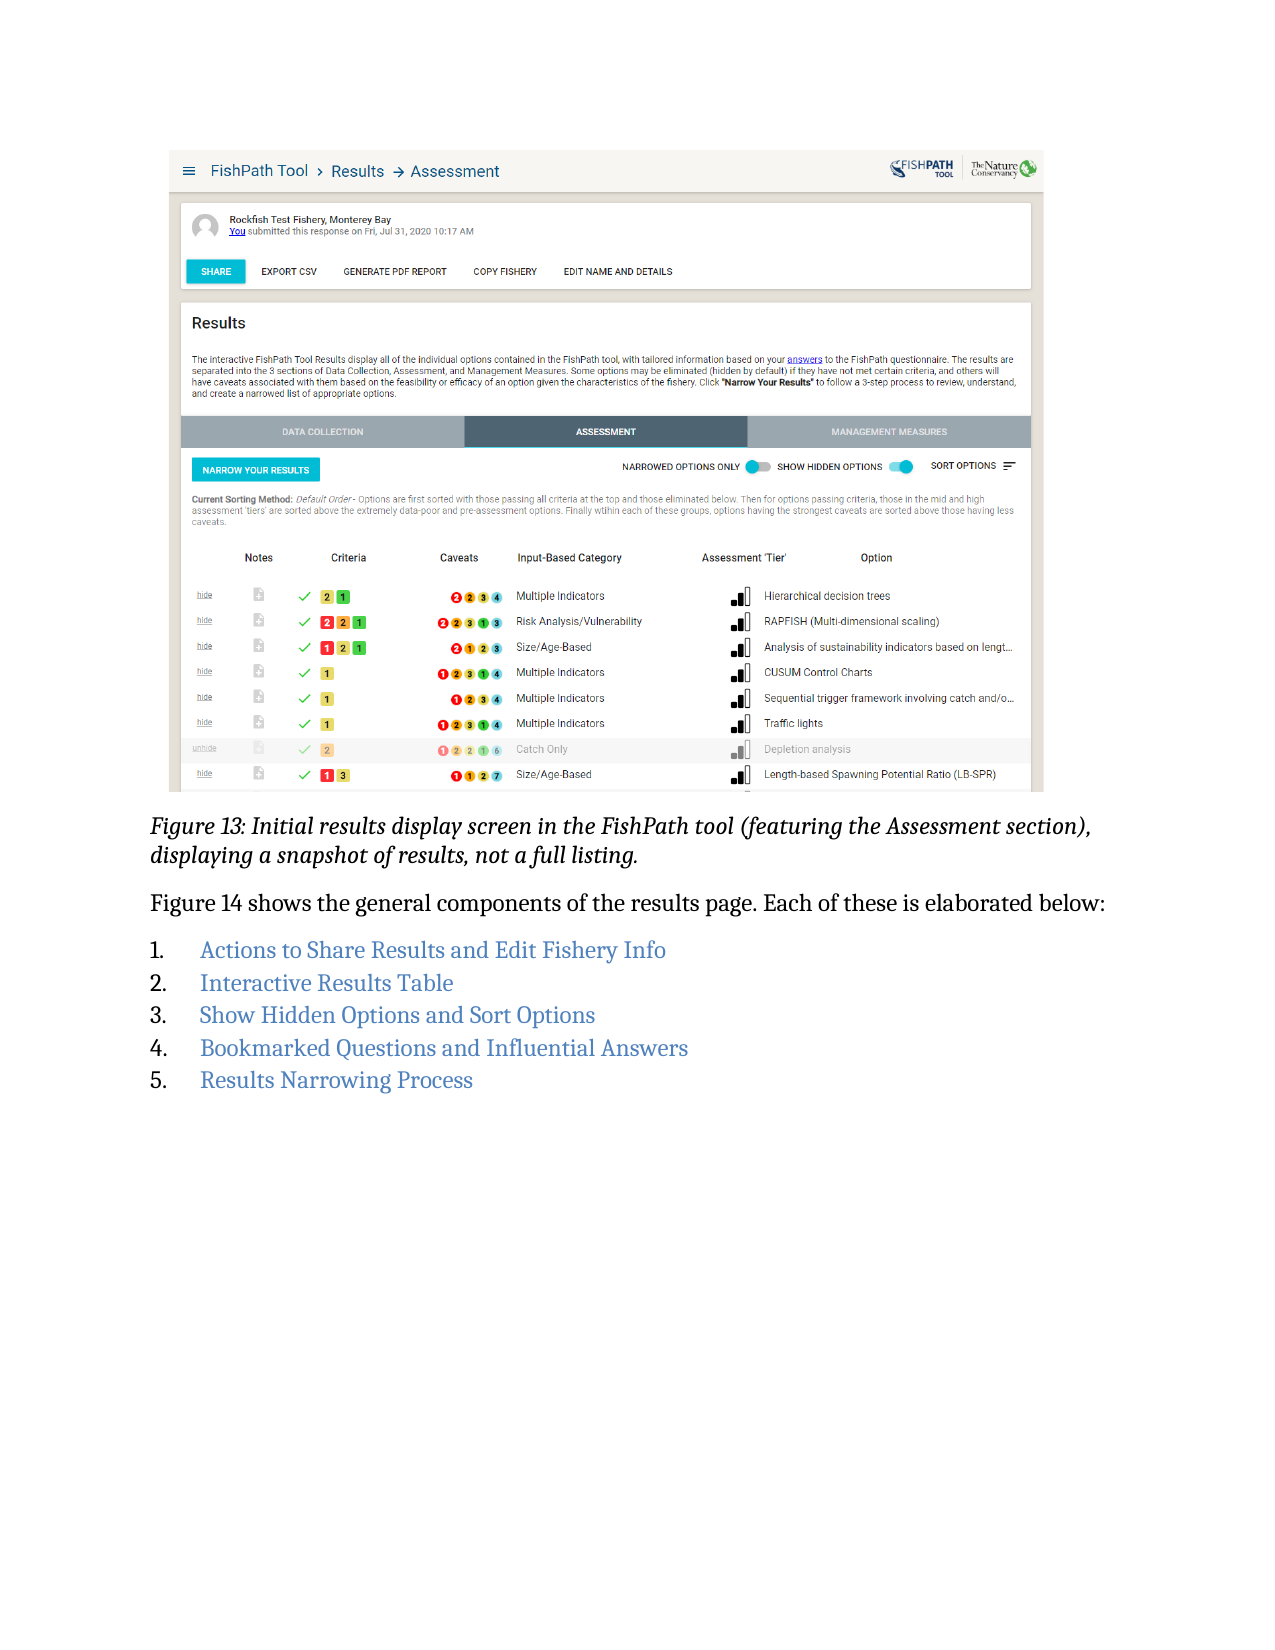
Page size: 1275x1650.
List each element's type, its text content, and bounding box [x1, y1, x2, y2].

list Actions to Share Results and Edit Fishery Info [150, 936, 1125, 965]
list Show Hidden Options and Sort Options [150, 1001, 1125, 1030]
list Bookmarked Questions and Influential Answers [150, 1033, 1125, 1062]
text Figure 13: Initial results display screen in the FishPath tool (featuring the Assessment section), displaying a snapshot of results, not a full listing. [150, 812, 1125, 870]
text Figure 14 shows the general components of the results page. Each of these is elaborated below: [150, 888, 1125, 917]
picture [168, 150, 1044, 792]
list Interactive Results Table [150, 968, 1125, 997]
list Results Narrowing Process [150, 1066, 1125, 1095]
